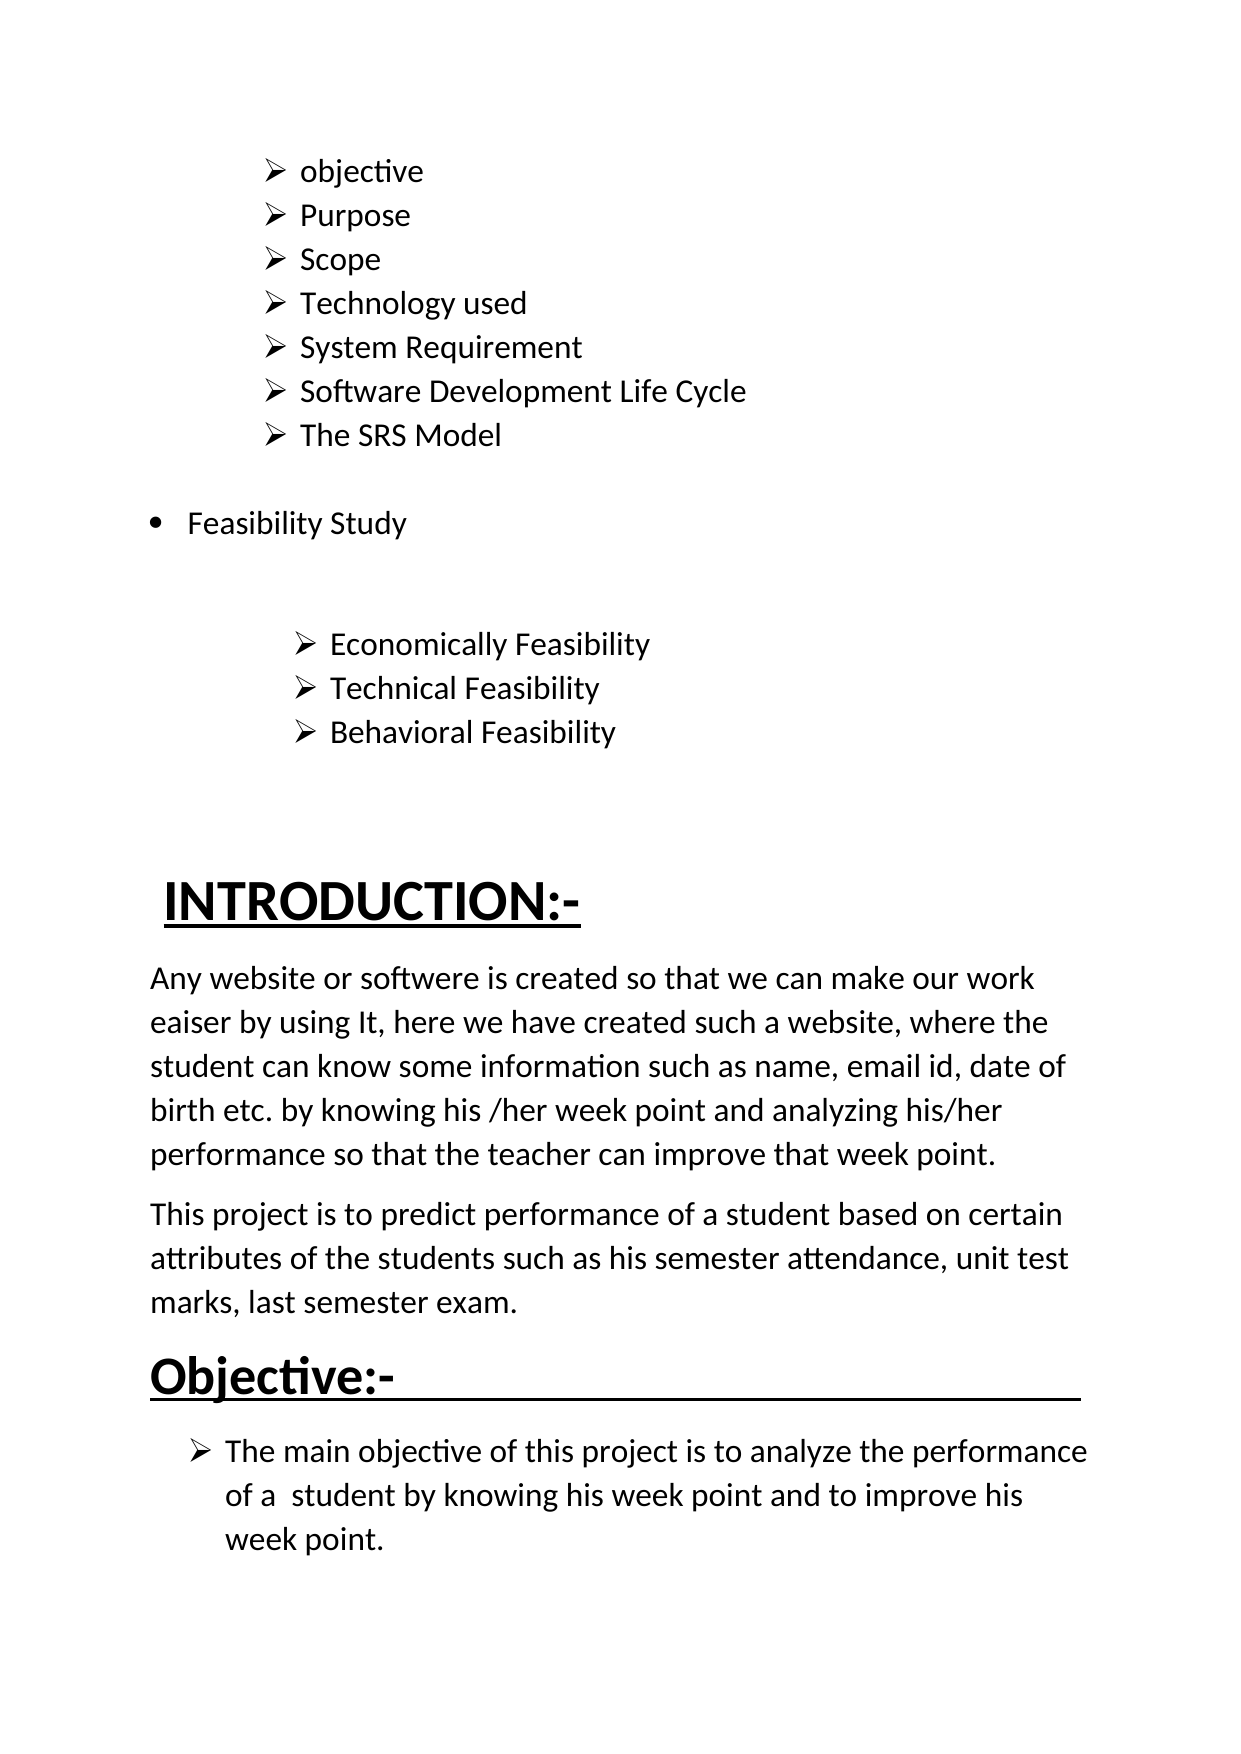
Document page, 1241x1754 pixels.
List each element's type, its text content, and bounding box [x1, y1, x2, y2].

list Software Development Life Cycle [262, 370, 1090, 411]
text Any website or softwere is created so that we can make our work eaiser by using It, here we have created such a website, where the student can know some information such as name, email id, date of birth etc. by knowing his /her week point and analyzing his/her performance so that the teacher can improve that week point. [150, 957, 1090, 1173]
list The main objective of this project is to analyze the performance of a student by knowing his week point and to improve his week point. [187, 1430, 1090, 1558]
list Technical Feasibility [292, 667, 1090, 708]
list The SRS Model [262, 414, 1090, 454]
text This project is to predict performance of a student based on certain attributes of the students such as his semester attendance, unit test marks, last semester exam. [150, 1193, 1090, 1322]
list Behavioral Feasibility [292, 711, 1090, 752]
list System Requirement [262, 326, 1090, 367]
list Technology used [262, 282, 1090, 323]
list Scope [262, 238, 1090, 279]
text INTRODUCTION:- [150, 863, 1090, 934]
list Economically Feasibility [292, 623, 1090, 664]
list Feasibility Study [150, 502, 1090, 542]
list objective [262, 150, 1090, 191]
list Purpose [262, 194, 1090, 235]
text Objective:- [150, 1342, 1090, 1408]
